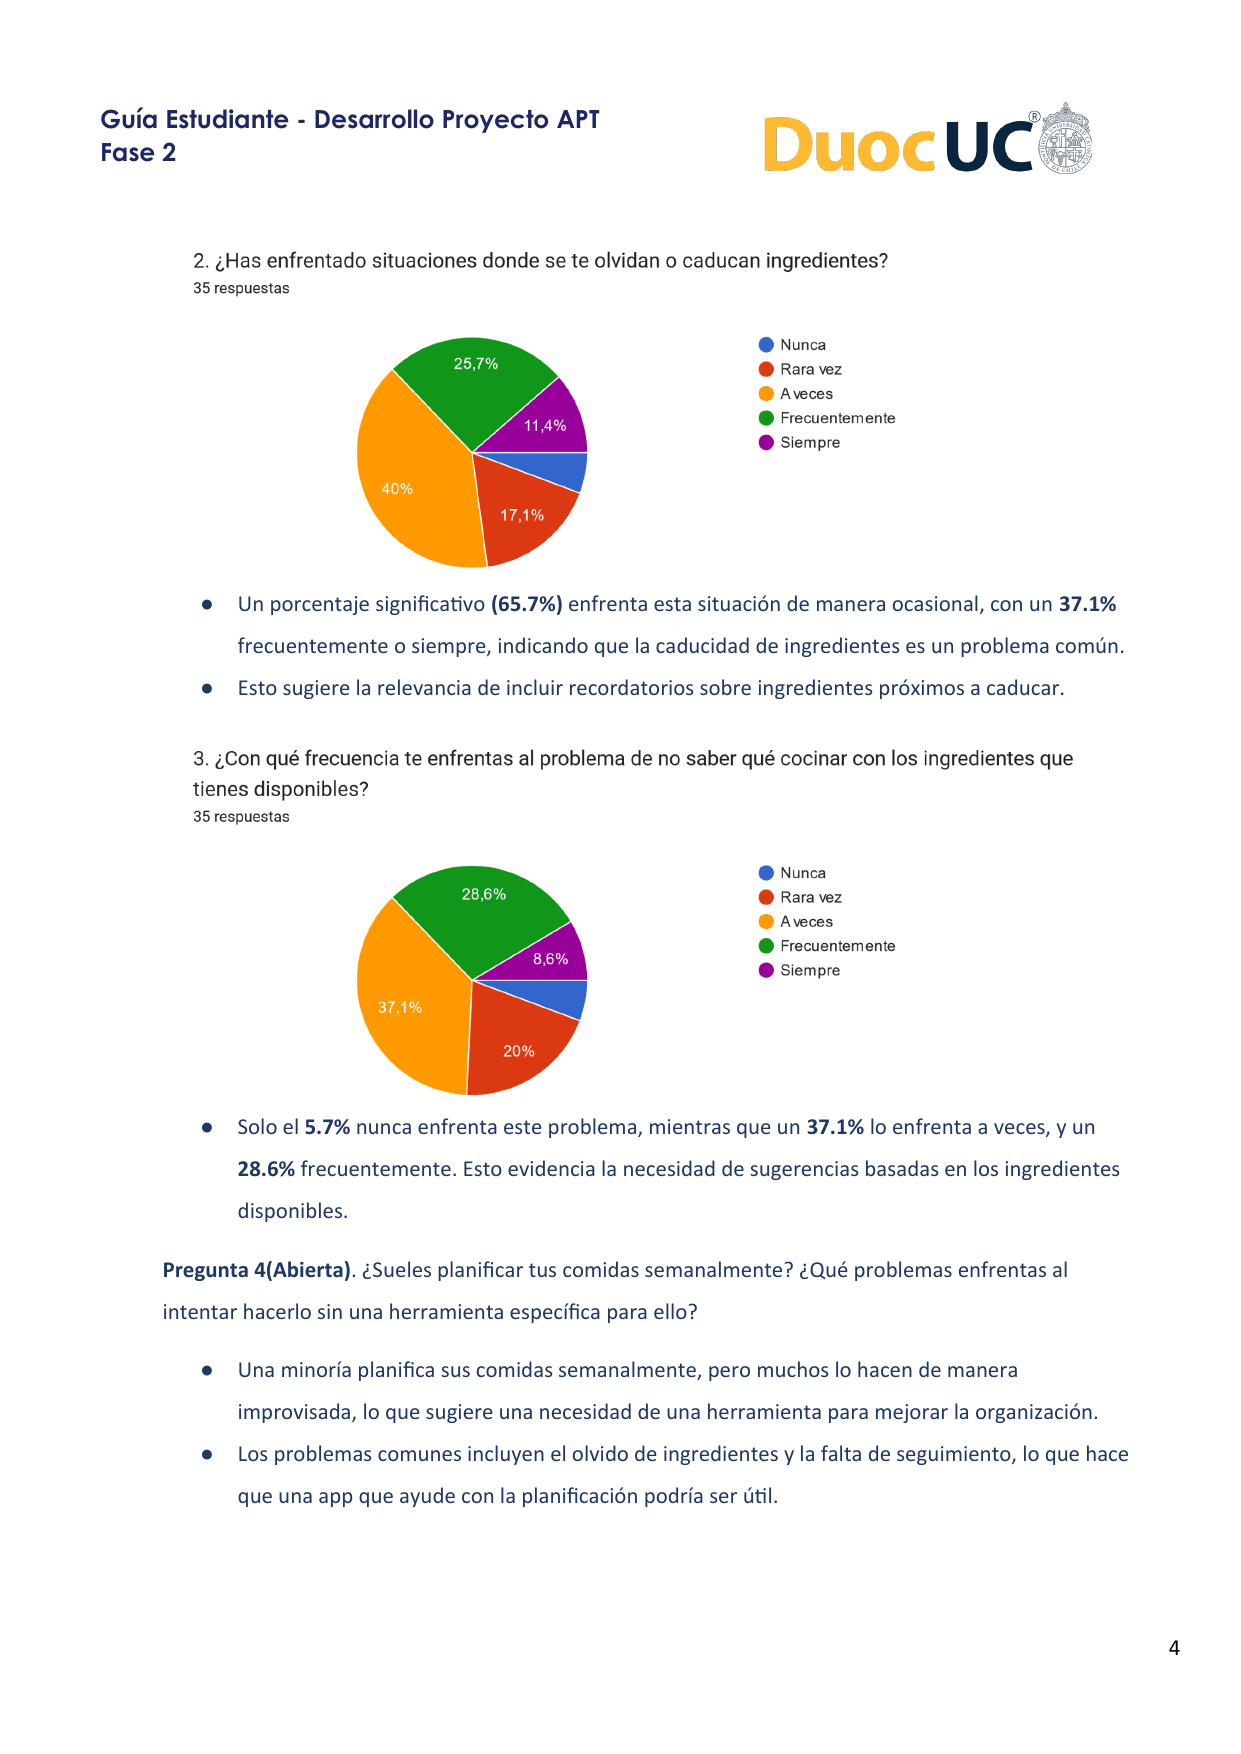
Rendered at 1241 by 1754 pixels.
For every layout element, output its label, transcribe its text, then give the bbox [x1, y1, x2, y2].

picture [162, 732, 1103, 1108]
list Esto sugiere la relevancia de incluir recordatorios sobre ingredientes próximos a caducar. [200, 673, 1136, 701]
list Un porcentaje significativo (65.7%) enfrenta esta situación de manera ocasional, con un 37.1% frecuentemente o siempre, indicando que la caducidad de ingredientes es un problema común. [200, 589, 1136, 659]
list Una minoría planifica sus comidas semanalmente, pero muchos lo hacen de manera improvisada, lo que sugiere una necesidad de una herramienta para mejorar la organización. [200, 1355, 1136, 1425]
list Solo el 5.7% nunca enfrenta este problema, mientras que un 37.1% lo enfrenta a veces, y un 28.6% frecuentemente. Esto evidencia la necesidad de sugerencias basadas en los ingredientes disponibles. [200, 1112, 1136, 1224]
list Los problemas comunes incluyen el olvido de ingredientes y la falta de seguimiento, lo que hace que una app que ayude con la planificación podría ser útil. [200, 1439, 1136, 1509]
picture [764, 102, 1093, 174]
picture [162, 231, 1103, 586]
text Pregunta 4(Abierta). ¿Sueles planificar tus comidas semanalmente? ¿Qué problemas enfrentas al intentar hacerlo sin una herramienta específica para ello? [162, 1255, 1136, 1325]
